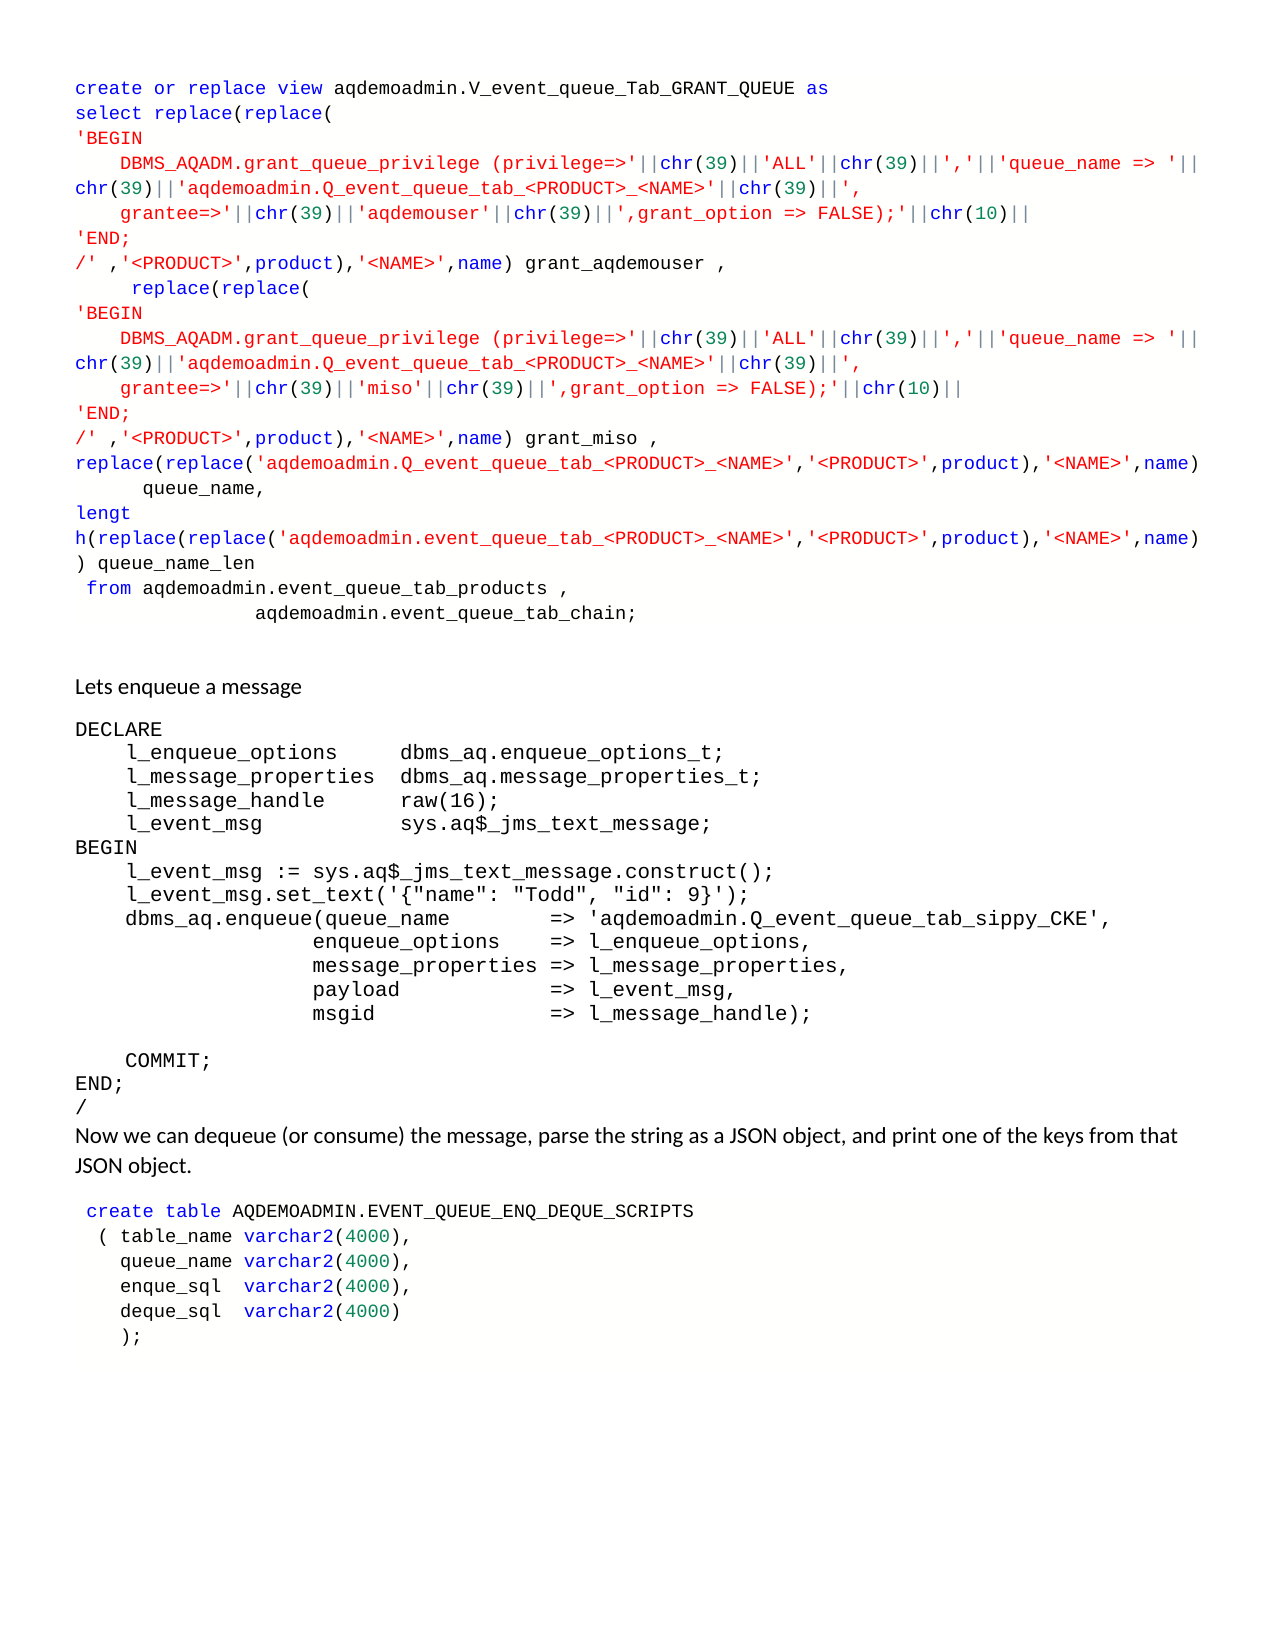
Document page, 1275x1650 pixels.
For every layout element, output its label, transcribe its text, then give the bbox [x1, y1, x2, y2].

text create or replace view aqdemoadmin.V_event_queue_Tab_GRANT_QUEUE as [75, 75, 1200, 100]
text l_event_msg.set_text('{"name": "Todd", "id": 9}'); [75, 884, 1200, 908]
text ); [75, 1323, 1200, 1348]
text aqdemoadmin.event_queue_tab_chain; [75, 600, 1200, 625]
text Now we can dequeue (or consume) the message, parse the string as a JSON object, and print one of the keys from that JSON object. [75, 1121, 1200, 1179]
text l_message_properties dbms_aq.message_properties_t; [75, 766, 1200, 790]
text 'END; [75, 400, 1200, 425]
text / [75, 1097, 1200, 1121]
text DECLARE [75, 719, 1200, 742]
text select replace(replace( [75, 100, 1200, 125]
text from aqdemoadmin.event_queue_tab_products , [75, 575, 1200, 600]
text DBMS_AQADM.grant_queue_privilege (privilege=>'||chr(39)||'ALL'||chr(39)||','||'queue_name => '||chr(39)||'aqdemoadmin.Q_event_queue_tab_<PRODUCT>_<NAME>'||chr(39)||', [75, 325, 1200, 375]
text deque_sql varchar2(4000) [75, 1298, 1200, 1323]
text 'END; [75, 225, 1200, 250]
text BEGIN [75, 837, 1200, 861]
text l_enqueue_options dbms_aq.enqueue_options_t; [75, 742, 1200, 766]
text grantee=>'||chr(39)||'aqdemouser'||chr(39)||',grant_option => FALSE);'||chr(10)|| [75, 200, 1200, 225]
text END; [75, 1073, 1200, 1097]
text payload => l_event_msg, [75, 979, 1200, 1002]
text dbms_aq.enqueue(queue_name => 'aqdemoadmin.Q_event_queue_tab_sippy_CKE', [75, 908, 1200, 932]
text l_event_msg sys.aq$_jms_text_message; [75, 813, 1200, 837]
text Lets enqueue a message [75, 672, 1200, 700]
text l_event_msg := sys.aq$_jms_text_message.construct(); [75, 861, 1200, 884]
text queue_name varchar2(4000), [75, 1248, 1200, 1273]
text COMMIT; [75, 1050, 1200, 1073]
text DBMS_AQADM.grant_queue_privilege (privilege=>'||chr(39)||'ALL'||chr(39)||','||'queue_name => '||chr(39)||'aqdemoadmin.Q_event_queue_tab_<PRODUCT>_<NAME>'||chr(39)||', [75, 150, 1200, 200]
text 'BEGIN [75, 300, 1200, 325]
text ( table_name varchar2(4000), [75, 1223, 1200, 1248]
text /' ,'<PRODUCT>',product),'<NAME>',name) grant_aqdemouser , [75, 250, 1200, 275]
text replace(replace( [75, 275, 1200, 300]
text replace(replace('aqdemoadmin.Q_event_queue_tab_<PRODUCT>_<NAME>','<PRODUCT>',product),'<NAME>',name) queue_name, [75, 450, 1200, 500]
text grantee=>'||chr(39)||'miso'||chr(39)||',grant_option => FALSE);'||chr(10)|| [75, 375, 1200, 400]
text 'BEGIN [75, 125, 1200, 150]
text create table AQDEMOADMIN.EVENT_QUEUE_ENQ_DEQUE_SCRIPTS [75, 1198, 1200, 1223]
text l_message_handle raw(16); [75, 790, 1200, 813]
text enque_sql varchar2(4000), [75, 1273, 1200, 1298]
text /' ,'<PRODUCT>',product),'<NAME>',name) grant_miso , [75, 425, 1200, 450]
text enqueue_options => l_enqueue_options, [75, 932, 1200, 955]
text length(replace(replace('aqdemoadmin.event_queue_tab_<PRODUCT>_<NAME>','<PRODUCT>',product),'<NAME>',name)) queue_name_len [75, 500, 1200, 575]
text message_properties => l_message_properties, [75, 955, 1200, 979]
text msgid => l_message_handle); [75, 1002, 1200, 1026]
